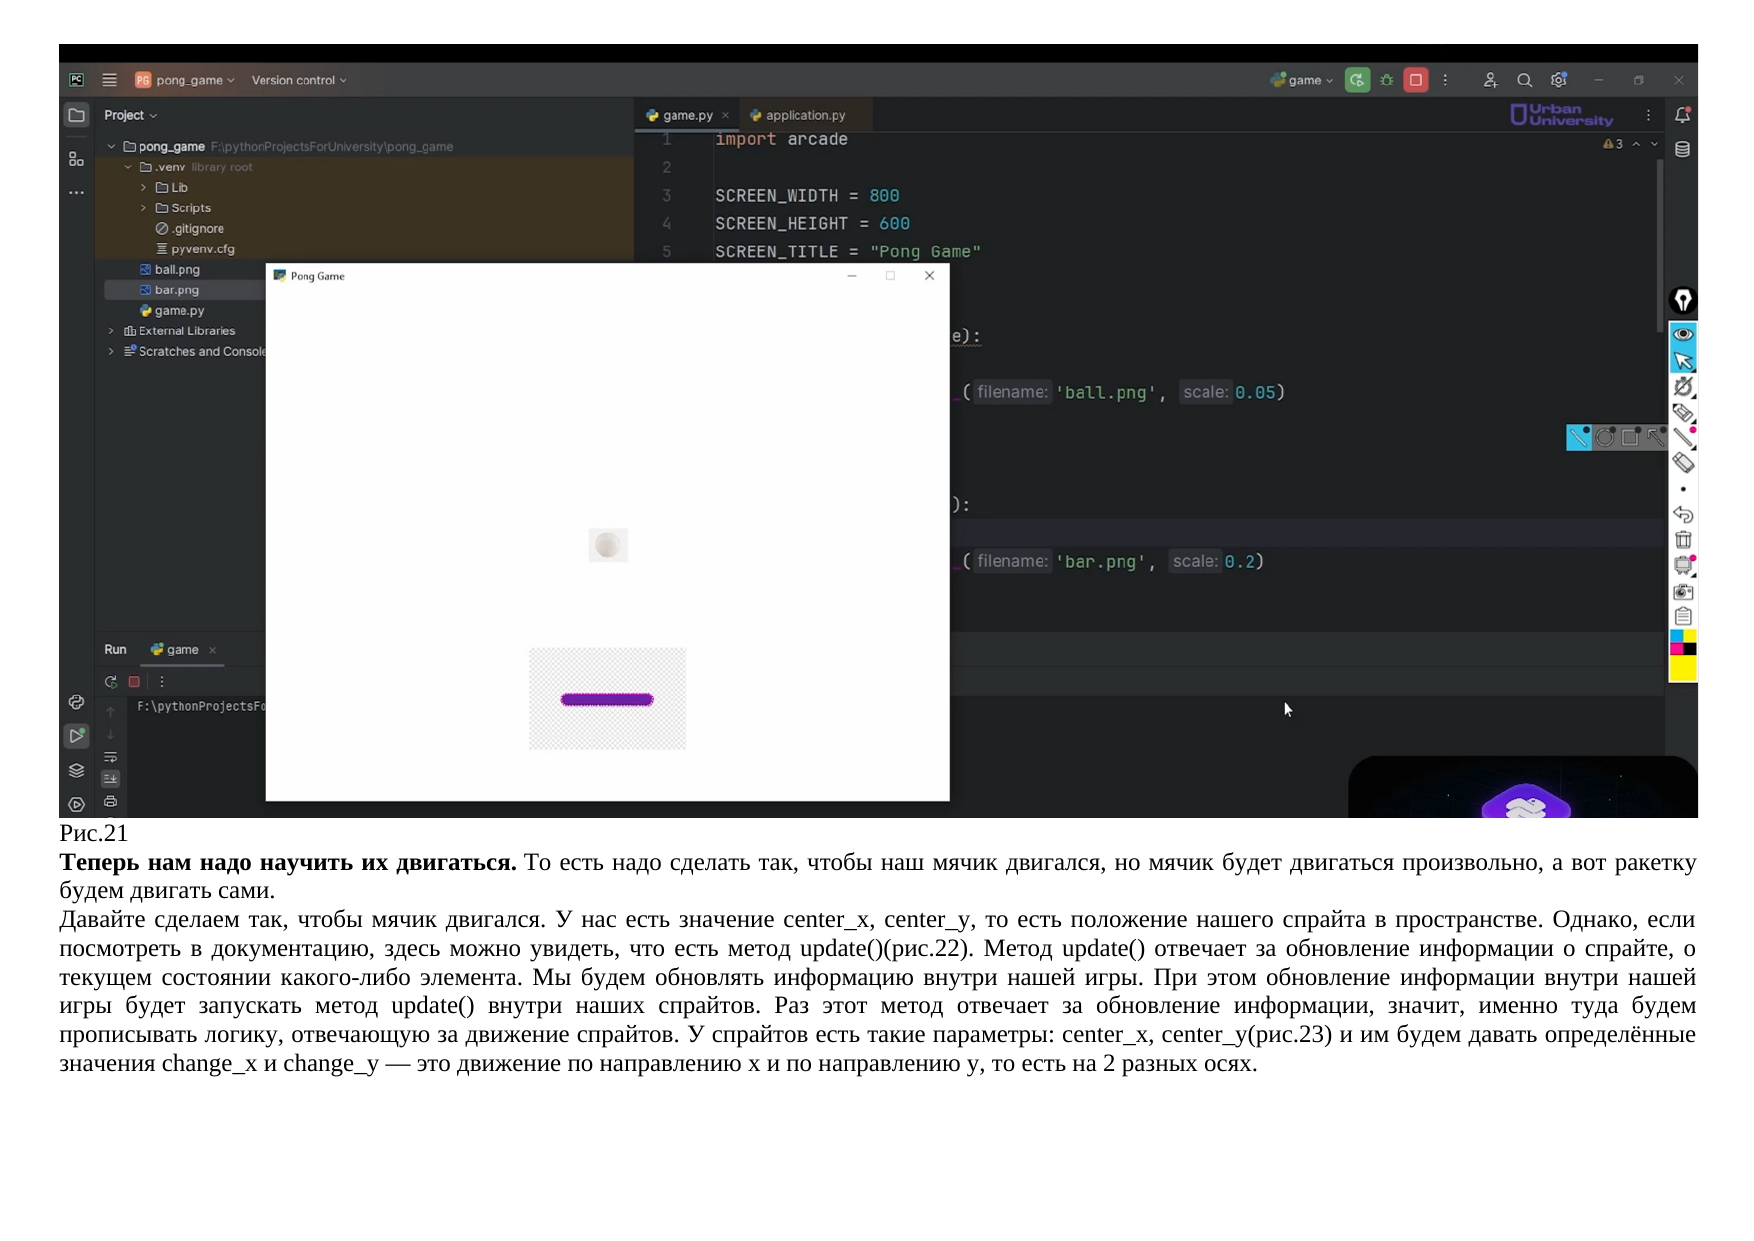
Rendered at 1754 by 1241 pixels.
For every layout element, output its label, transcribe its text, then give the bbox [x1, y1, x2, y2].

text Теперь нам надо научить их двигаться. То есть надо сделать так, чтобы наш мячик двигался, но мячик будет двигаться произвольно, а вот ракетку будем двигать сами. [59, 847, 1698, 904]
text Рис.21 [59, 818, 1698, 847]
picture [59, 44, 1699, 818]
text Давайте сделаем так, чтобы мячик двигался. У нас есть значение center_x, center_y, то есть положение нашего спрайта в пространстве. Однако, если посмотреть в документацию, здесь можно увидеть, что есть метод update()(рис.22). Метод update() отвечает за обновление информации о спрайте, о текущем состоянии какого-либо элемента. Мы будем обновлять информацию внутри нашей игры. При этом обновление информации внутри нашей игры будет запускать метод update() внутри наших спрайтов. Раз этот метод отвечает за обновление информации, значит, именно туда будем прописывать логику, отвечающую за движение спрайтов. У спрайтов есть такие параметры: center_x, center_y(рис.23) и им будем давать определённые значения change_x и change_y — это движение по направлению x и по направлению y, то есть на 2 разных осях. [59, 904, 1698, 1077]
